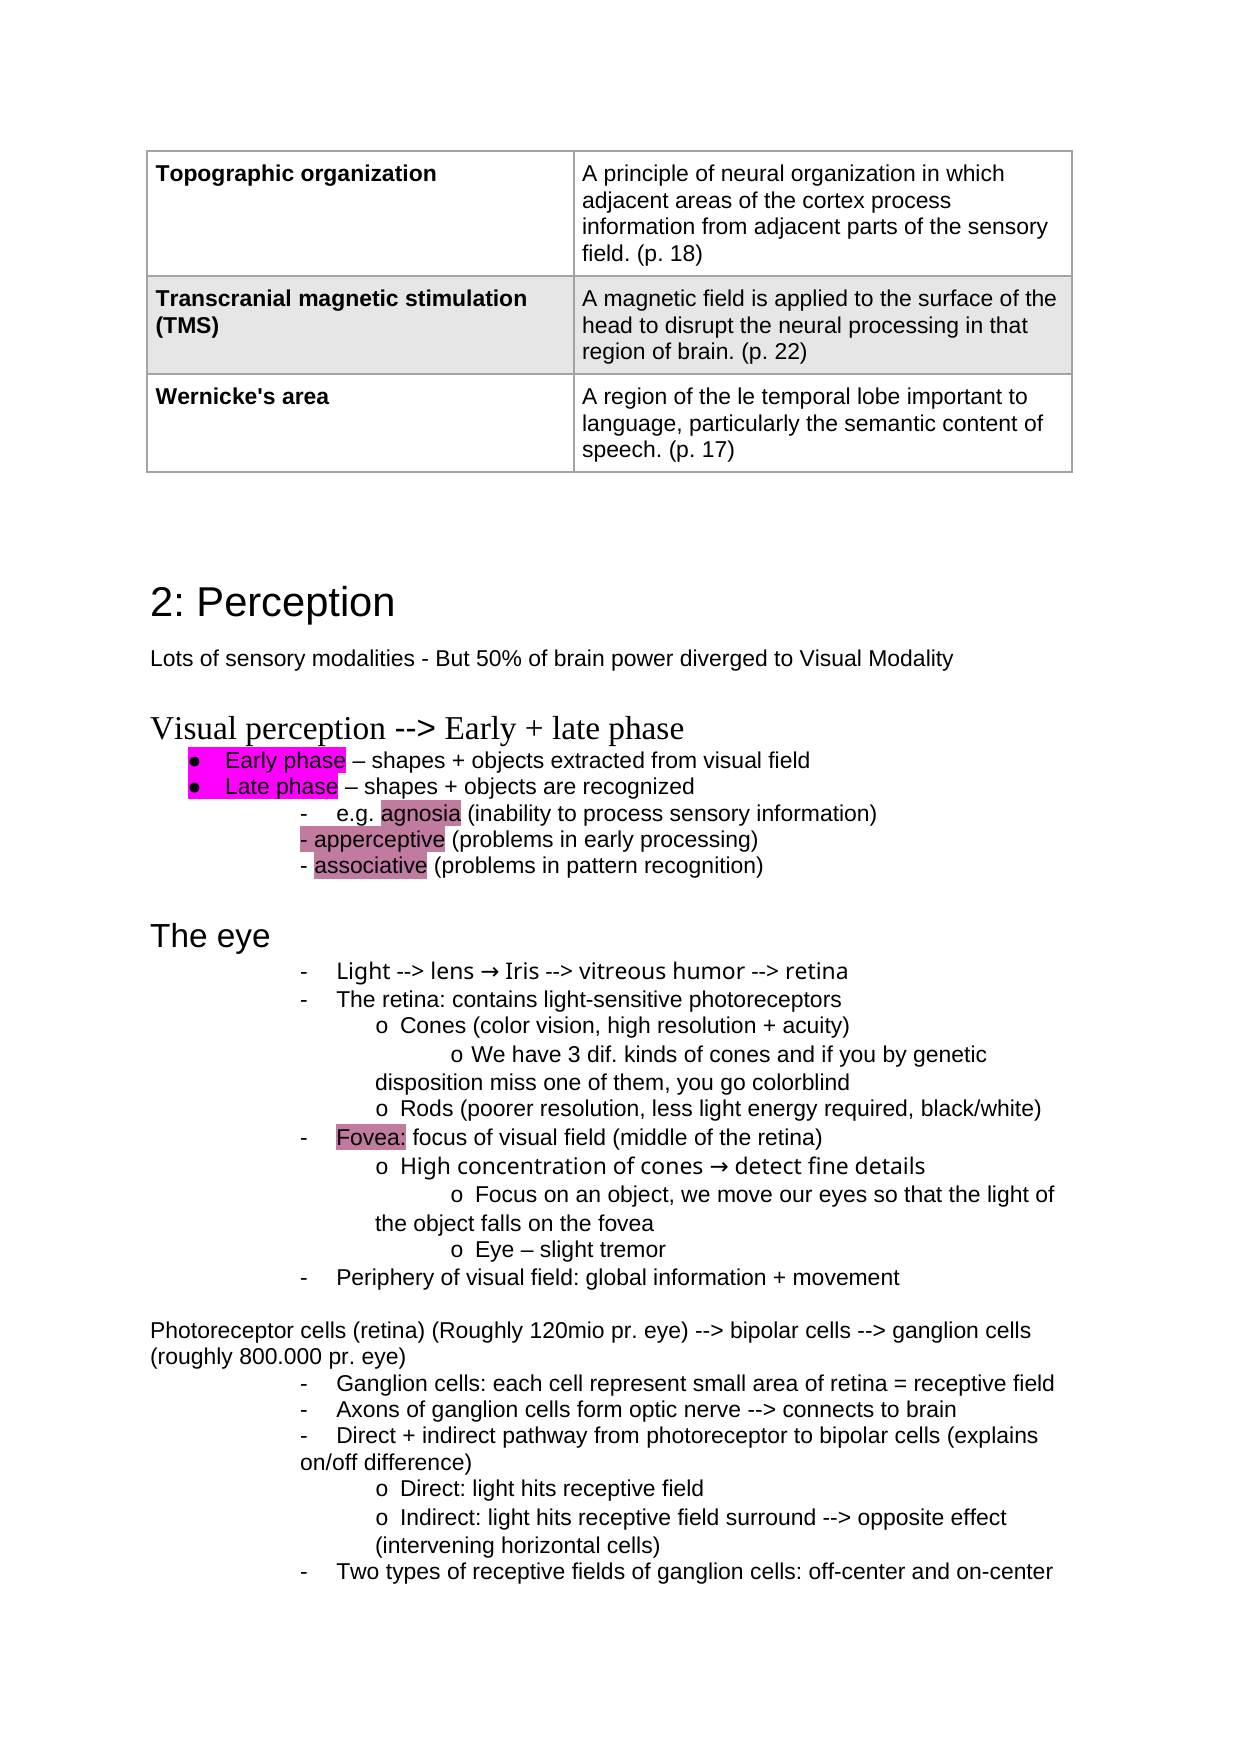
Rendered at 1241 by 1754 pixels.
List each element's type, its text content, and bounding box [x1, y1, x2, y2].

text o Indirect: light hits receptive field surround --> opposite effect (intervening horizontal cells) [375, 1503, 1090, 1558]
table_cell Wernicke's area [148, 375, 573, 471]
subtitle 2: Perception [150, 577, 1090, 625]
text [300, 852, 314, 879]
text o Direct: light hits receptive field [375, 1475, 1090, 1503]
text - Direct + indirect pathway from photoreceptor to bipolar cells (explains on/off difference) [300, 1422, 1090, 1475]
text - Light --> lens → Iris --> vitreous humor --> retina [300, 954, 1090, 986]
text o Rods (poorer resolution, less light energy required, black/white) [375, 1095, 1090, 1123]
list Early phase – shapes + objects extracted from visual field [346, 747, 1090, 773]
table_cell A region of the le temporal lobe important to language, particularly the semantic content of speech. (p. 17) [575, 375, 1071, 471]
list Late phase – shapes + objects are recognized [338, 773, 1090, 799]
text Photoreceptor cells (retina) (Roughly 120mio pr. eye) --> bipolar cells --> ganglion cells (roughly 800.000 pr. eye) [150, 1317, 1090, 1370]
text - Ganglion cells: each cell represent small area of retina = receptive field [300, 1370, 1090, 1396]
table_cell Transcranial magnetic stimulation (TMS) [148, 277, 573, 373]
text o Eye – slight tremor [375, 1236, 1090, 1264]
table_cell A magnetic field is applied to the surface of the head to disrupt the neural processing in that region of brain. (p. 22) [575, 277, 1071, 373]
text o High concentration of cones → detect fine details [375, 1150, 1090, 1181]
text - Fovea: focus of visual field (middle of the retina) [300, 1123, 1090, 1150]
text o Cones (color vision, high resolution + acuity) [375, 1012, 1090, 1041]
text o We have 3 dif. kinds of cones and if you by genetic disposition miss one of them, you go colorblind [375, 1041, 1090, 1095]
text - The retina: contains light-sensitive photoreceptors [300, 986, 1090, 1012]
text Lots of sensory modalities - But 50% of brain power diverged to Visual Modality [150, 644, 1090, 671]
text - apperceptive (problems in early processing) [445, 826, 1090, 852]
table_cell A principle of neural organization in which adjacent areas of the cortex process information from adjacent parts of the sensory field. (p. 18) [575, 152, 1071, 275]
text - e.g. agnosia (inability to process sensory information) [300, 799, 1090, 826]
subtitle The eye [150, 916, 1090, 954]
text o Focus on an object, we move our eyes so that the light of the object falls on the fovea [375, 1181, 1090, 1236]
text - Periphery of visual field: global information + movement [300, 1264, 1090, 1291]
text - Axons of ganglion cells form optic nerve --> connects to brain [300, 1396, 1090, 1422]
text - Two types of receptive fields of ganglion cells: off-center and on-center [300, 1558, 1090, 1584]
subtitle Visual perception --> Early + late phase [150, 708, 1090, 747]
table_cell Topographic organization [148, 152, 573, 275]
text - associative (problems in pattern recognition) [427, 852, 1090, 879]
